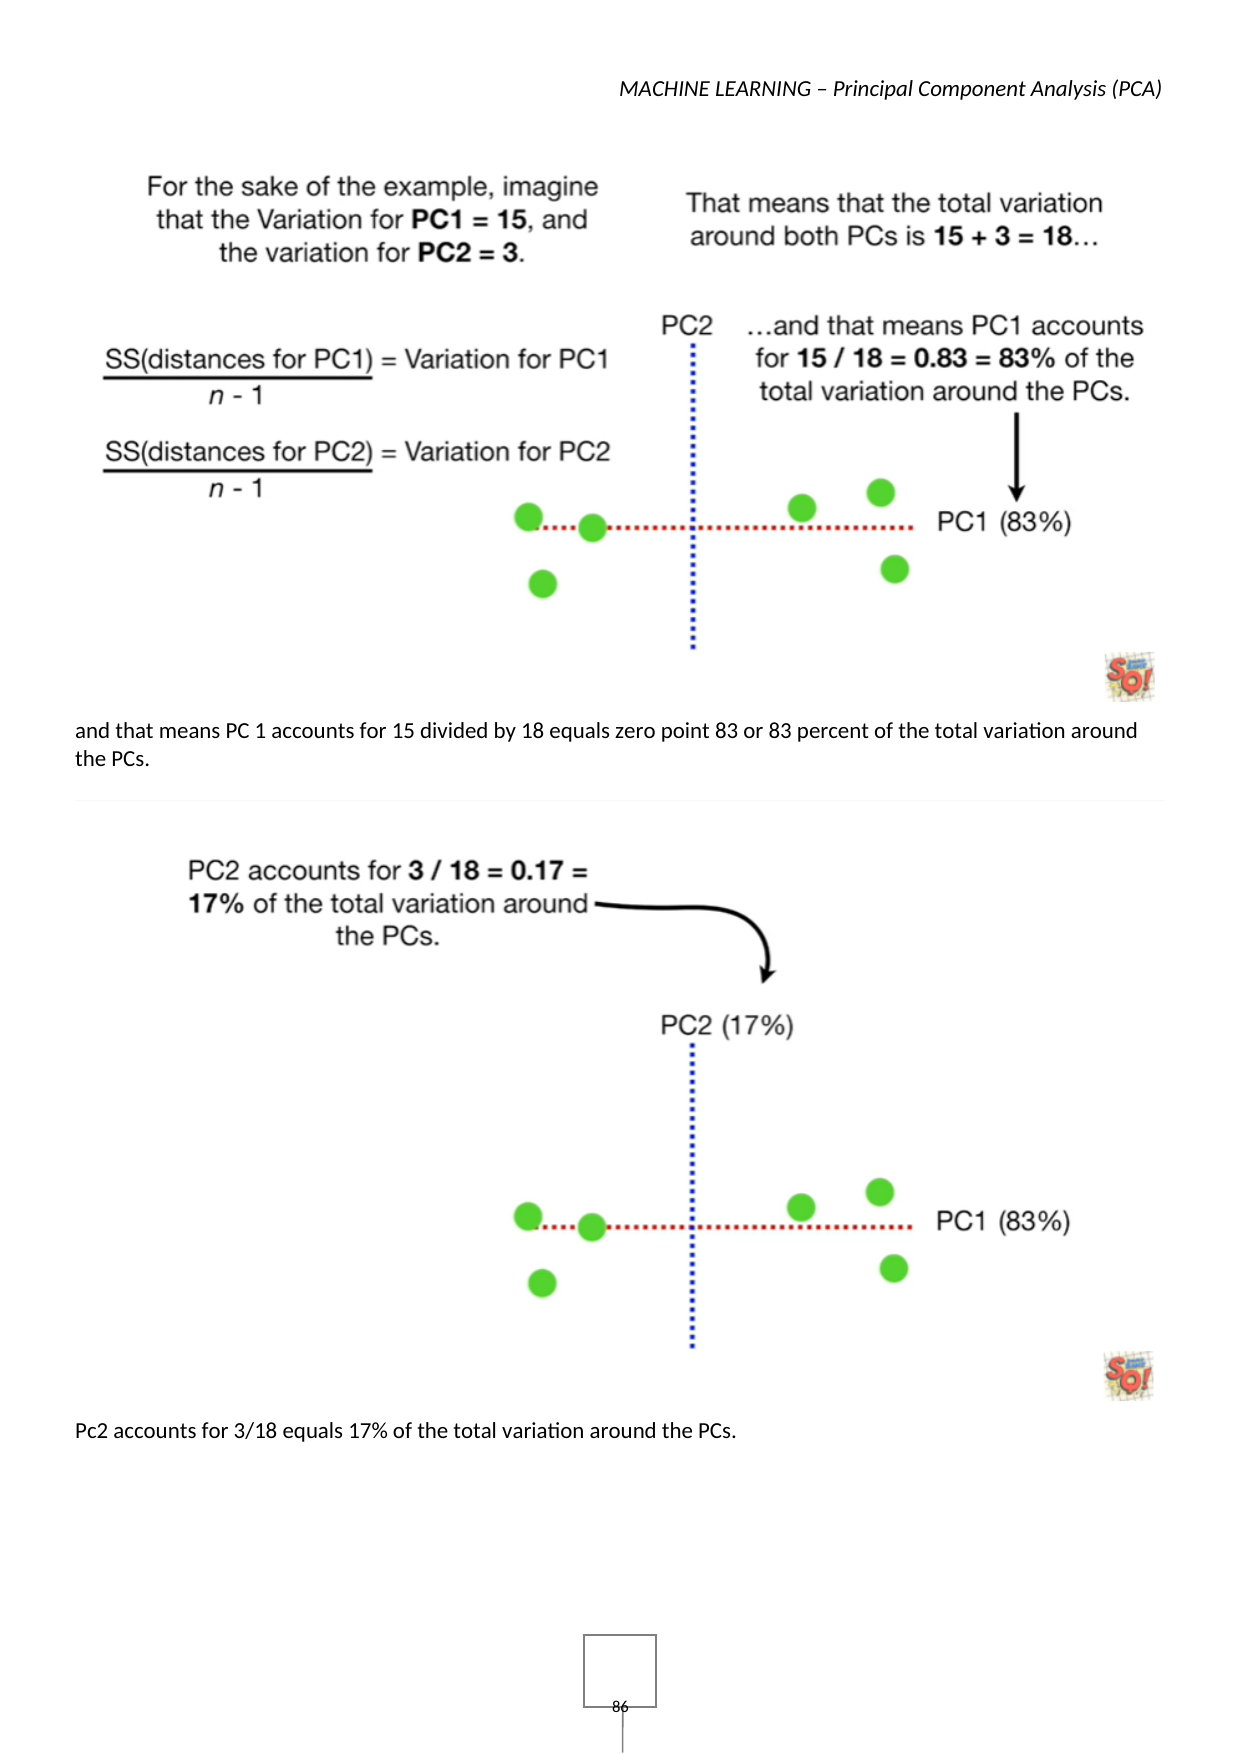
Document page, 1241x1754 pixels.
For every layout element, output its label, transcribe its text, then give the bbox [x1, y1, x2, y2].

text and that means PC 1 accounts for 15 divided by 18 equals zero point 83 or 83 percent of the total variation around the PCs. [75, 717, 1165, 773]
text Pc2 accounts for 3/18 equals 17% of the total variation around the PCs. [75, 1416, 1165, 1444]
picture [75, 101, 1166, 717]
picture [75, 800, 1166, 1416]
